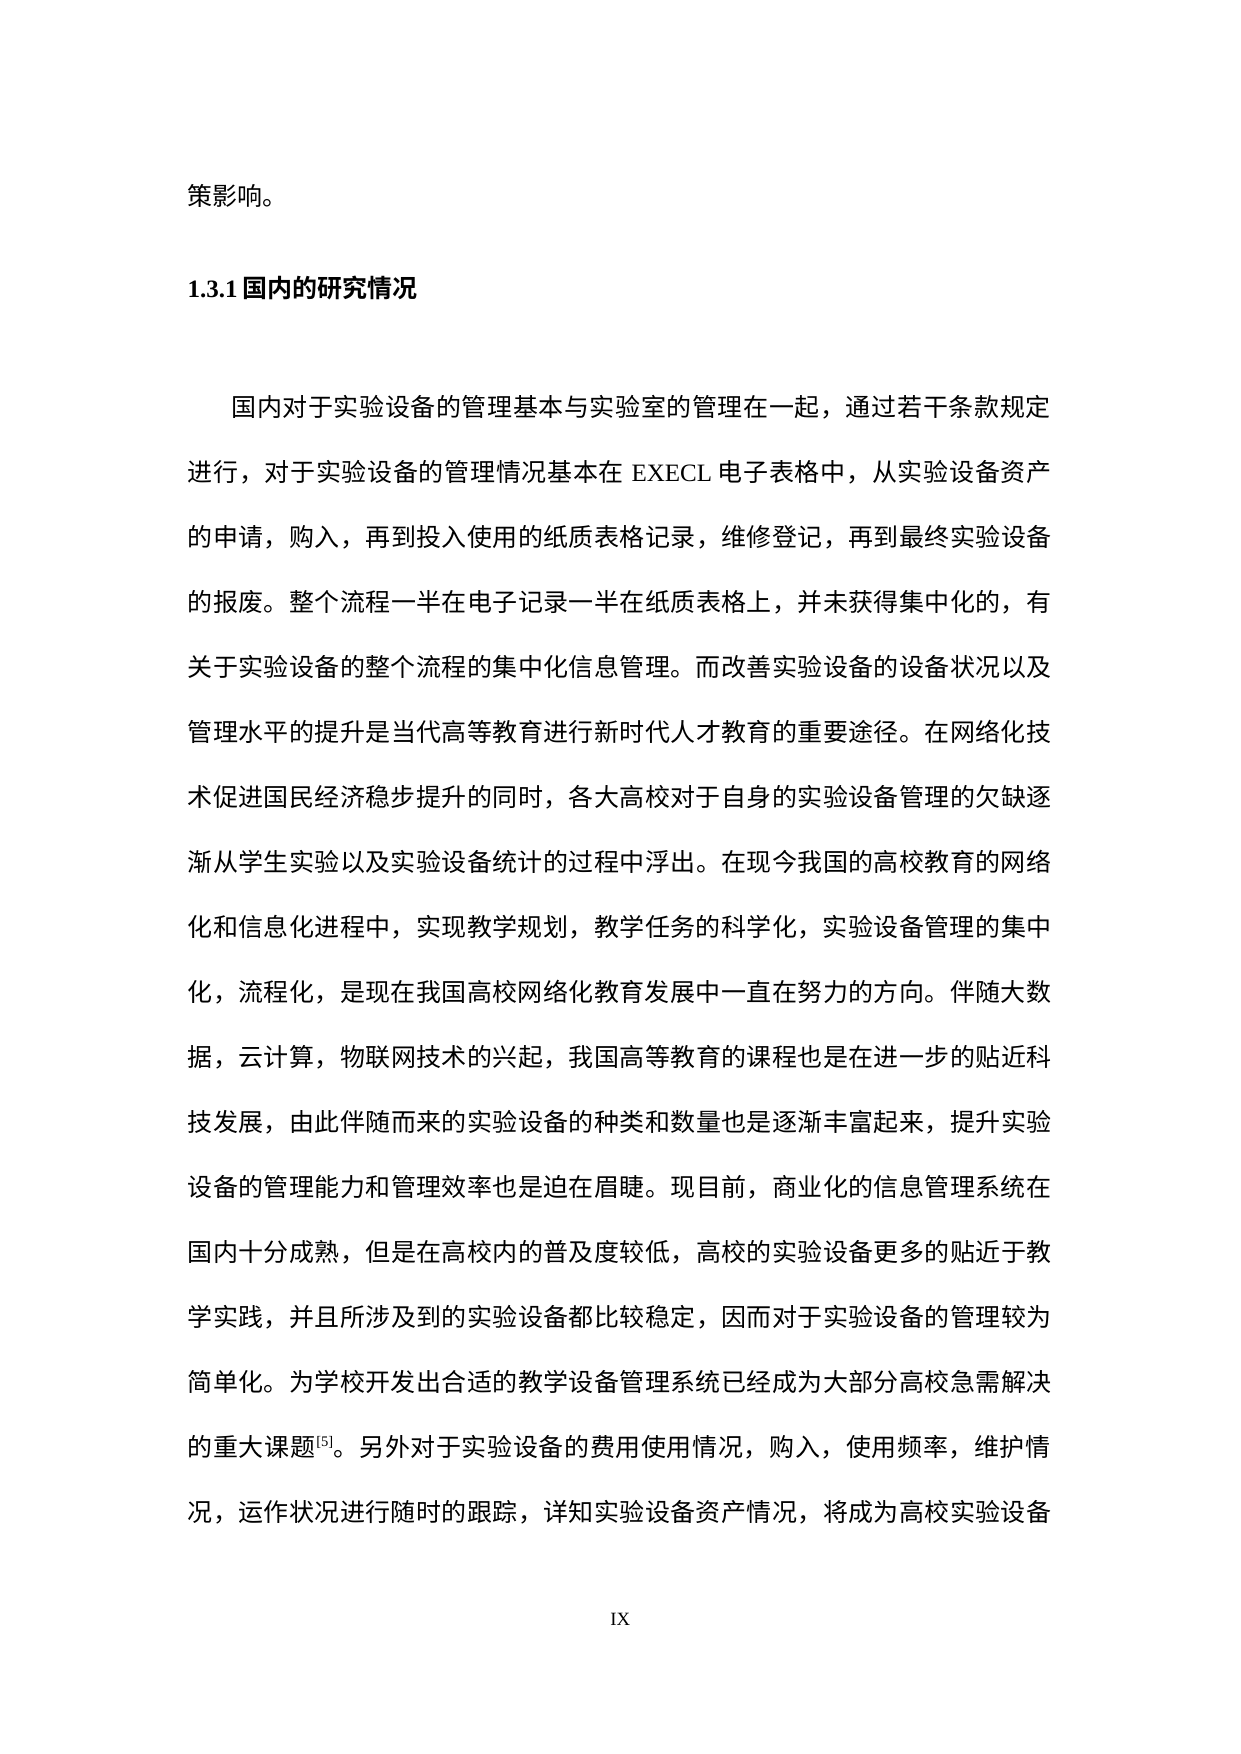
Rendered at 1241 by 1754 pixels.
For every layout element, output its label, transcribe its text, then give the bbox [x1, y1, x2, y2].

subtitle 1.3.1国内的研究情况 [187, 254, 1053, 319]
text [187, 373, 1053, 1543]
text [187, 162, 1053, 227]
